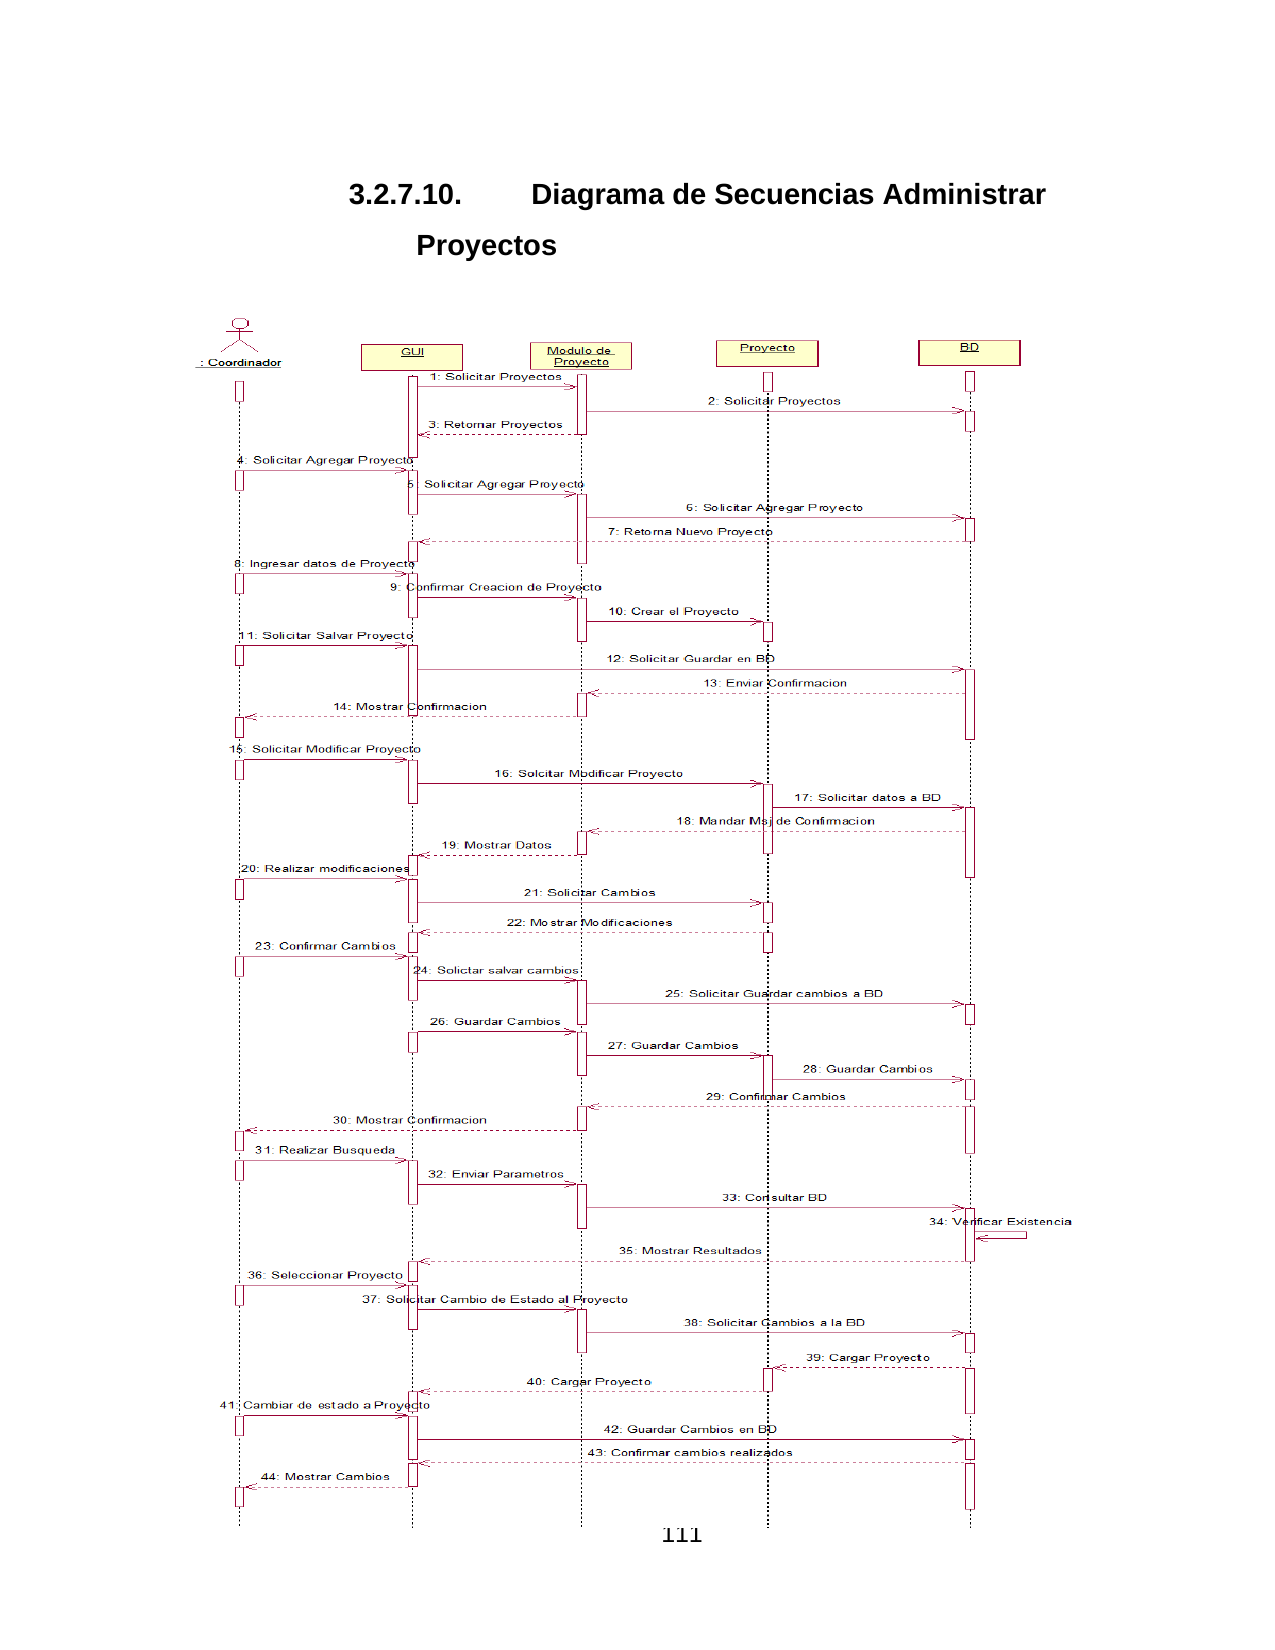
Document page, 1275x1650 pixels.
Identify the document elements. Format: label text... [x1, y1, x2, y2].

subtitle Diagrama de Secuencias Administrar Proyectos [349, 177, 1127, 261]
picture [195, 296, 1080, 1528]
